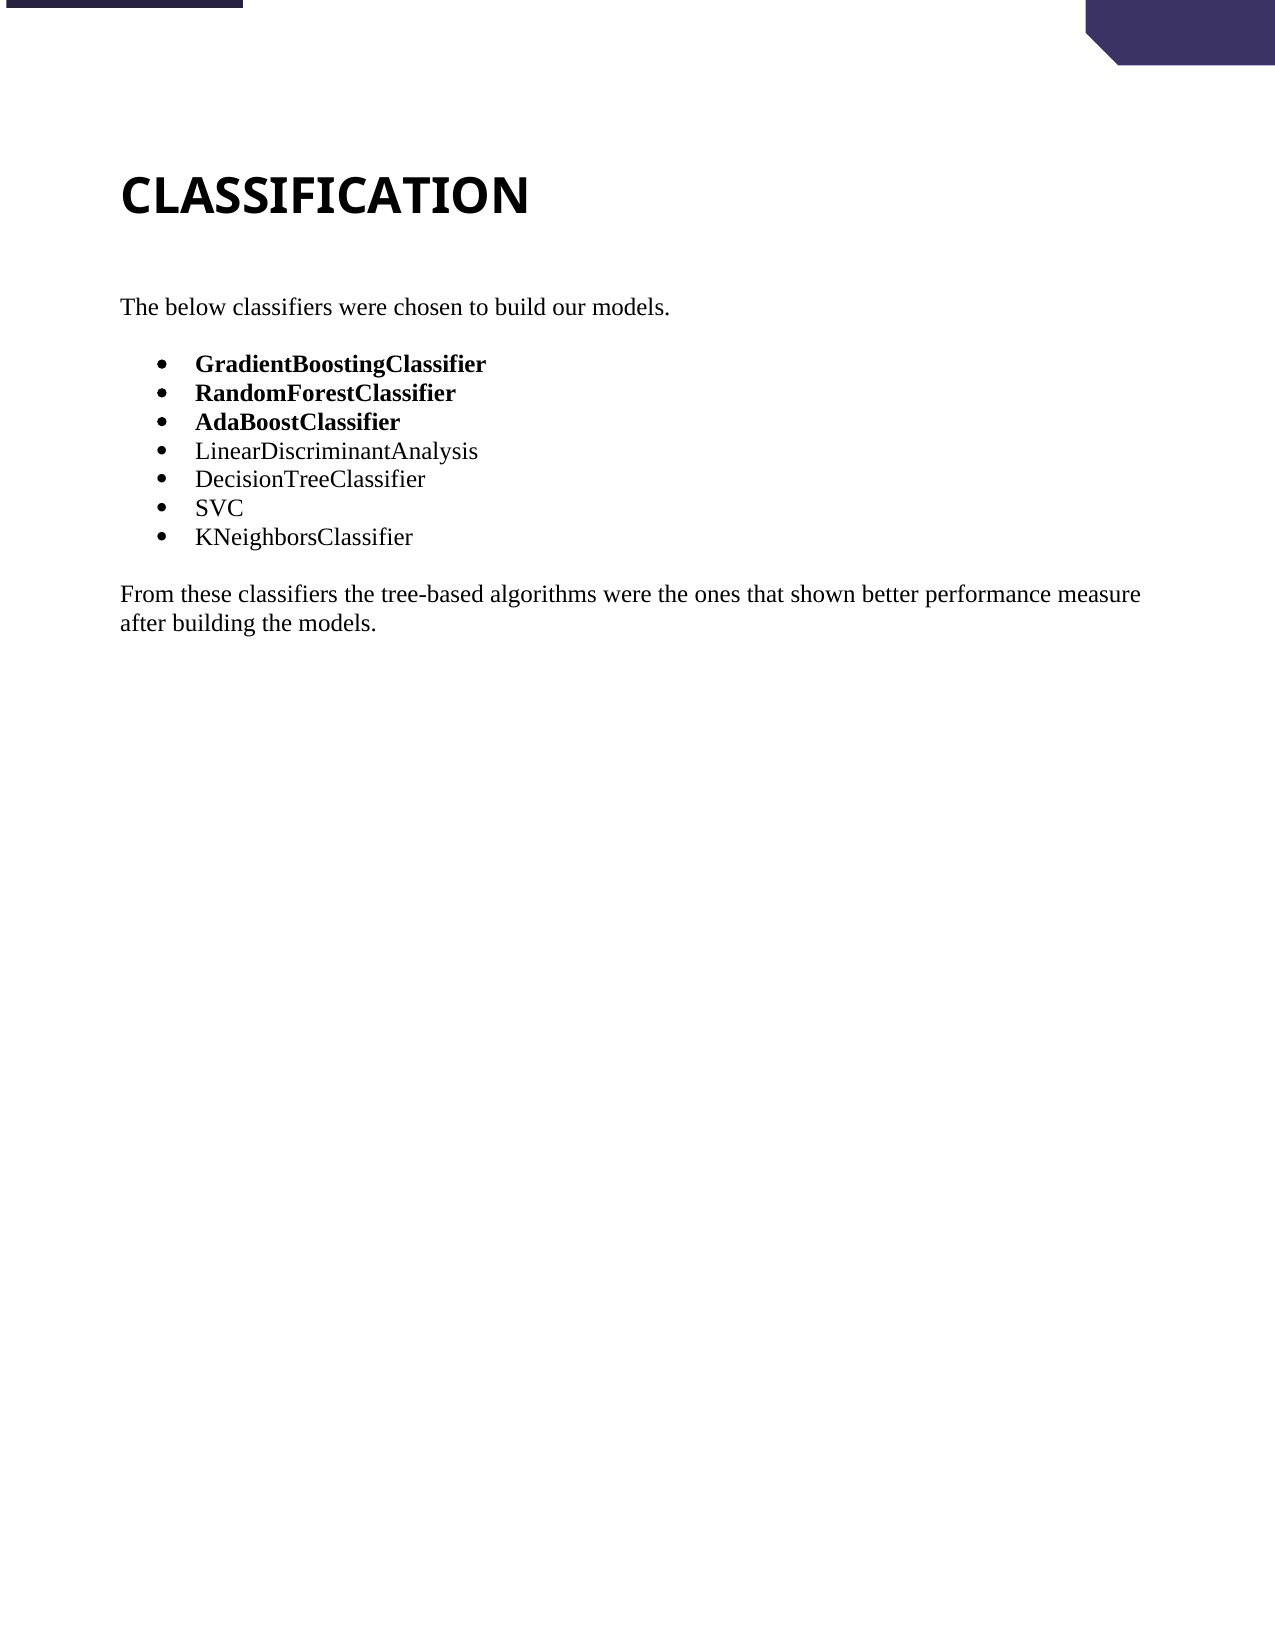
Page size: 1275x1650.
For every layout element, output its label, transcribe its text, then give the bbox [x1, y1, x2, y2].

subtitle Classification [120, 160, 1155, 228]
list LinearDiscriminantAnalysis [157, 436, 1155, 464]
text The below classifiers were chosen to build our models. [120, 292, 1155, 321]
text From these classifiers the tree-based algorithms were the ones that shown better performance measure after building the models. [120, 579, 1155, 637]
list SVC [157, 493, 1155, 522]
list RandomForestClassifier [157, 378, 1155, 407]
list KNeighborsClassifier [157, 522, 1155, 551]
list GradientBoostingClassifier [157, 349, 1155, 378]
list DecisionTreeClassifier [157, 464, 1155, 493]
list AdaBoostClassifier [157, 407, 1155, 436]
